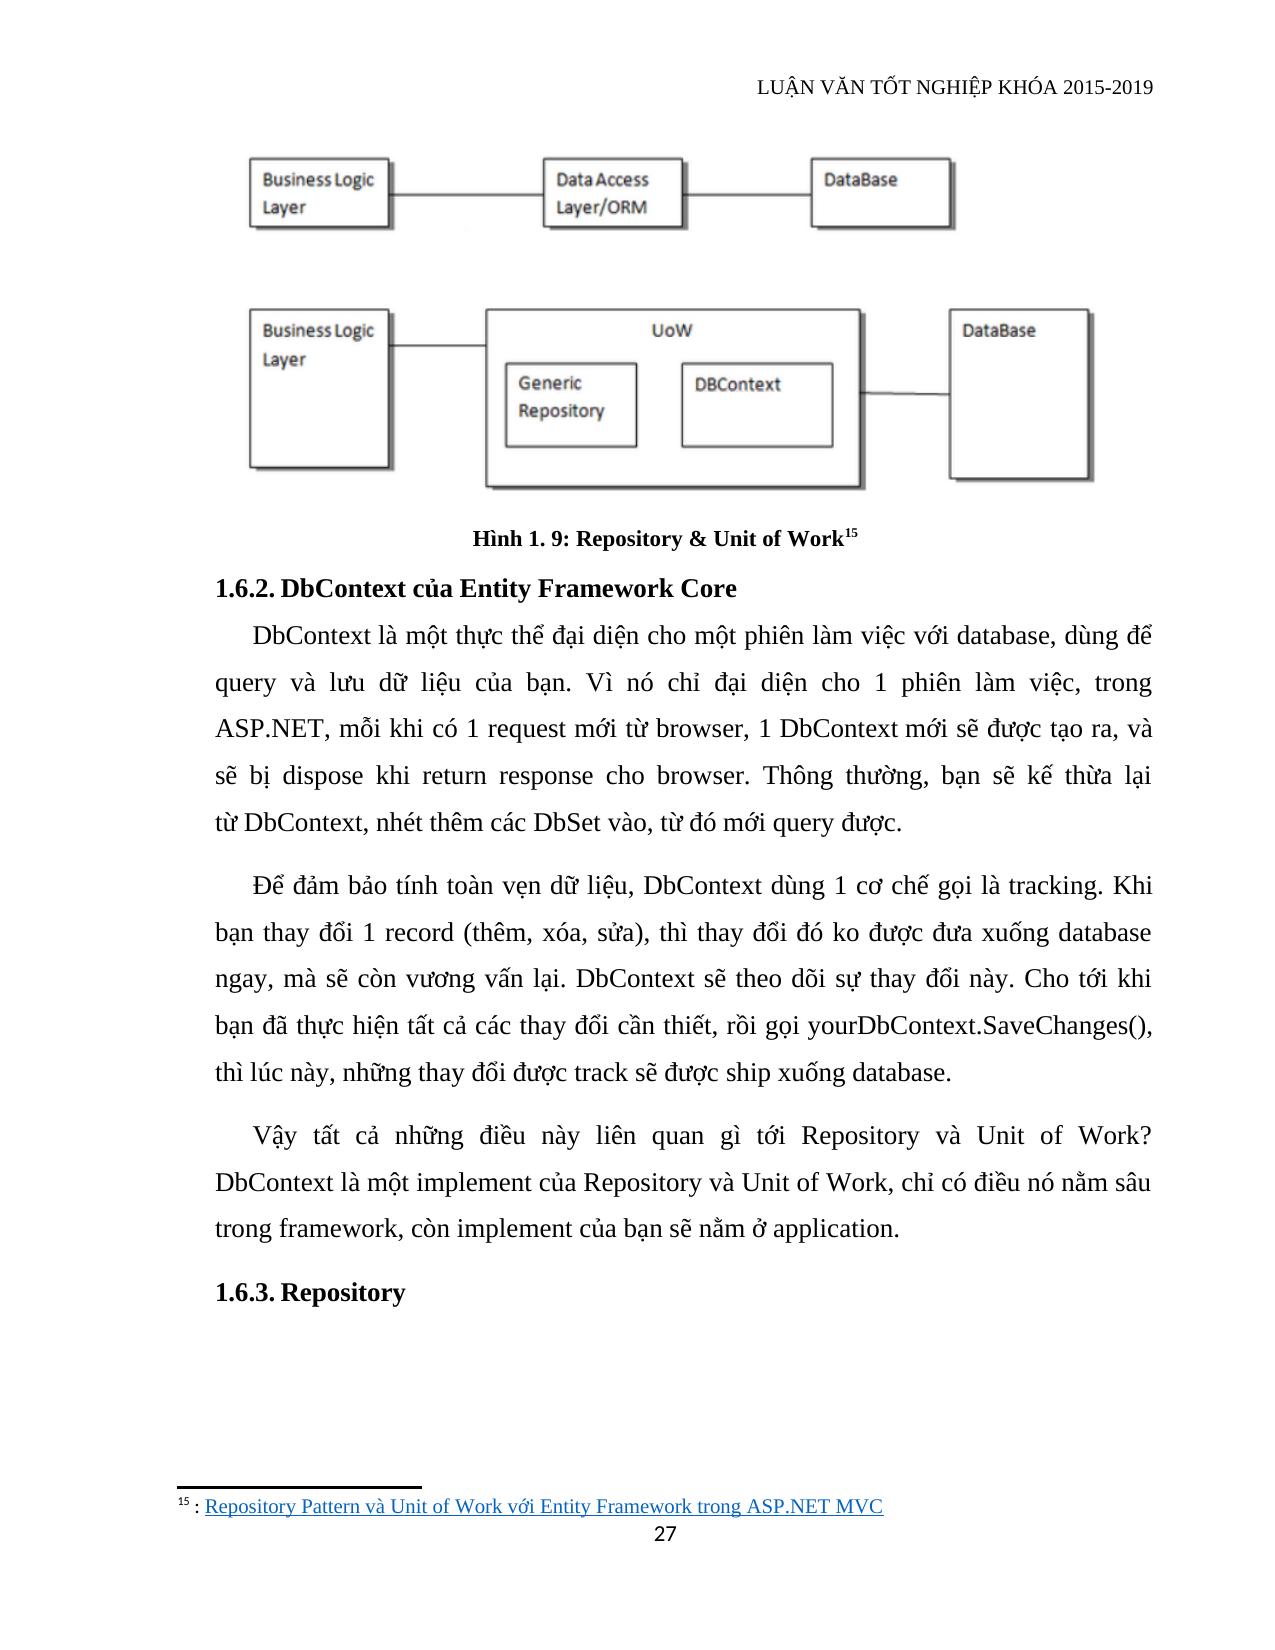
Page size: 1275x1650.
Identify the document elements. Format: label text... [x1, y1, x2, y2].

picture [214, 118, 1144, 511]
list Repository [215, 1276, 1153, 1307]
text Hình 1. 9: Repository & Unit of Work [177, 525, 1153, 551]
text Để đảm bảo tính toàn vẹn dữ liệu, DbContext dùng 1 cơ chế gọi là tracking. Khi bạn thay đổi 1 record (thêm, xóa, sửa), thì thay đổi đó ko được đưa xuống database ngay, mà sẽ còn vương vấn lại. DbContext sẽ theo dõi sự thay đổi này. Cho tới khi bạn đã thực hiện tất cả các thay đổi cần thiết, rồi gọi yourDbContext.SaveChanges(), thì lúc này, những thay đổi được track sẽ được ship xuống database. [215, 869, 1153, 1087]
text Vậy tất cả những điều này liên quan gì tới Repository và Unit of Work? DbContext là một implement của Repository và Unit of Work, chỉ có điều nó nằm sâu trong framework, còn implement của bạn sẽ nằm ở application. [215, 1119, 1153, 1243]
list DbContext của Entity Framework Core [215, 572, 1153, 603]
text DbContext là một thực thể đại diện cho một phiên làm việc với database, dùng để query và lưu dữ liệu của bạn. Vì nó chỉ đại diện cho 1 phiên làm việc, trong ASP.NET, mỗi khi có 1 request mới từ browser, 1 DbContext mới sẽ được tạo ra, và sẽ bị dispose khi return response cho browser. Thông thường, bạn sẽ kế thừa lại từ DbContext, nhét thêm các DbSet vào, từ đó mới query được. [215, 619, 1153, 837]
